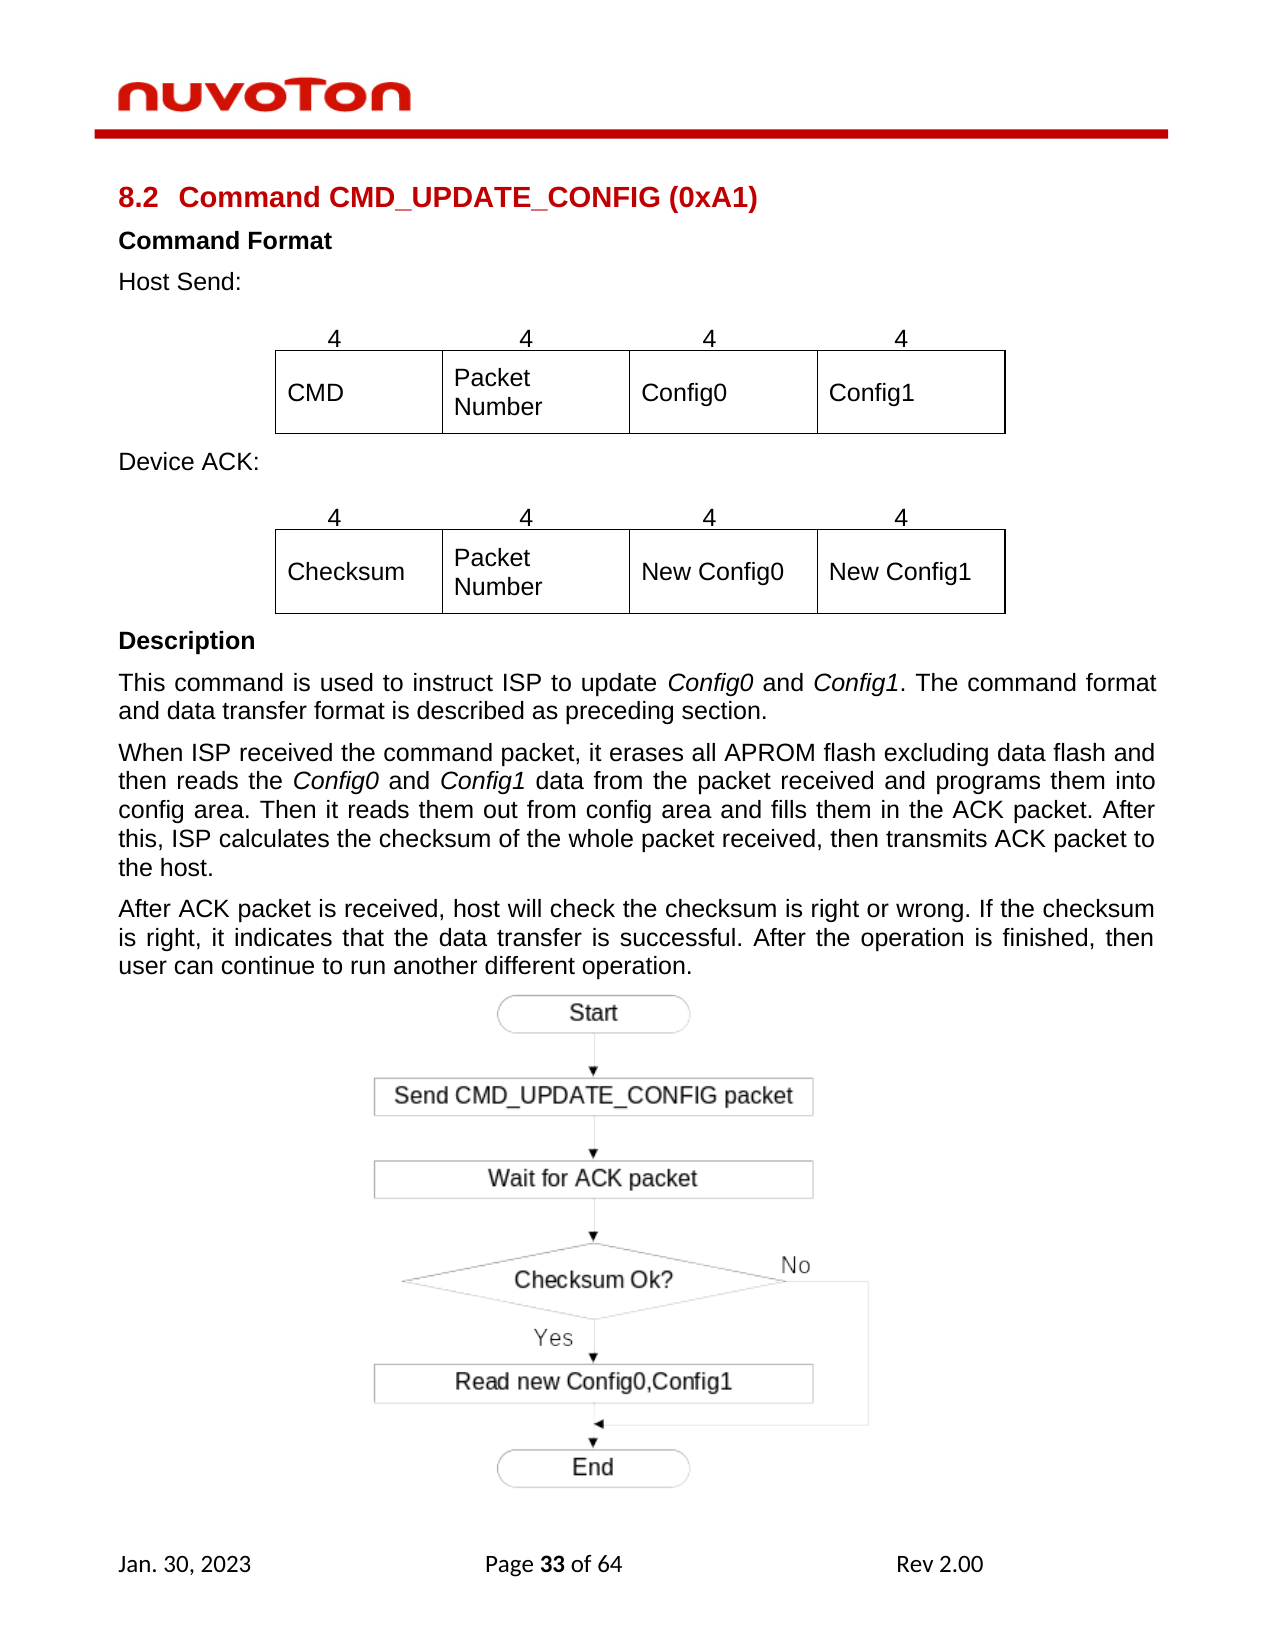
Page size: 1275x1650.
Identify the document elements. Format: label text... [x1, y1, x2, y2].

text When ISP received the command packet, it erases all APROM flash excluding data flash and then reads the Config0 and Config1 data from the packet received and programs them into config area. Then it reads them out from config area and fills them in the ACK packet. After this, ISP calculates the checksum of the whole packet received, then transmits ACK packet to the host. [118, 737, 1157, 881]
table_header CMD [276, 351, 442, 433]
text Description [118, 626, 1157, 655]
table_header Packet Number [443, 351, 629, 433]
table_header New Config1 [818, 530, 1004, 613]
text Command Format [118, 226, 1157, 254]
text This command is used to instruct ISP to update Config0 and Config1. The command format and data transfer format is described as preceding section. [118, 667, 1157, 725]
subtitle Command CMD_UPDATE_CONFIG (0xA1) [118, 180, 1157, 213]
picture [110, 73, 422, 117]
table_header Packet Number [443, 530, 629, 613]
table_header Config1 [818, 351, 1004, 433]
table_header Config0 [630, 351, 817, 433]
table_header New Config0 [630, 530, 817, 613]
text Device ACK: [118, 447, 1157, 475]
text After ACK packet is received, host will check the checksum is right or wrong. If the checksum is right, it icates that the data transfer is successful. After the operation is finished, then user can continue to run another different operation. [118, 894, 1157, 980]
table_header Checksum [276, 530, 442, 613]
text Host Send: [118, 267, 1157, 296]
